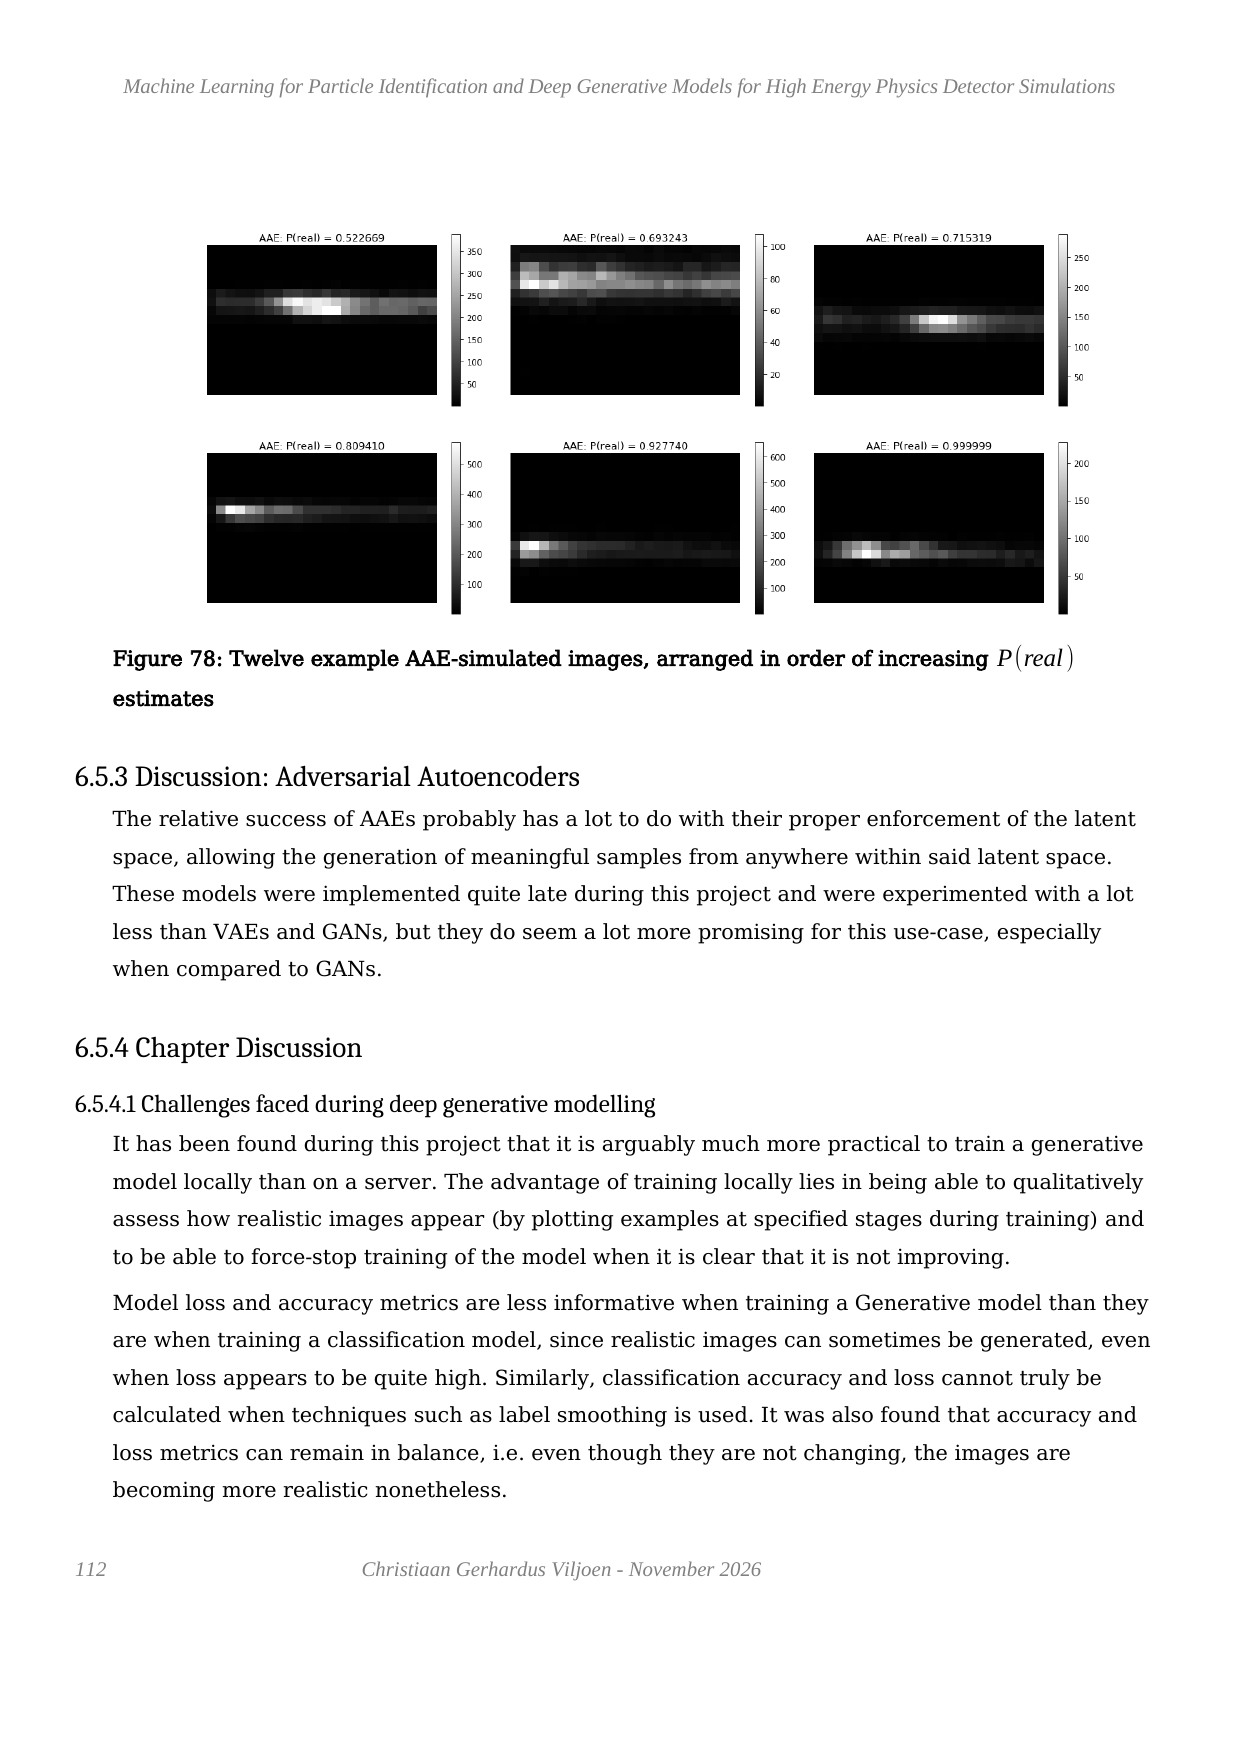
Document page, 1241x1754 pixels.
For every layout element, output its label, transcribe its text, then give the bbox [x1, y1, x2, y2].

text The relative success of AAEs probably has a lot to do with their proper enforcement of the latent space, allowing the generation of meaningful samples from anywhere within said latent space. These models were implemented quite late during this project and were experimented with a lot less than VAEs and GANs, but they do seem a lot more promising for this use-case, especially when compared to GANs. [112, 806, 1165, 981]
picture [183, 226, 1095, 414]
text It has been found during this project that it is arguably much more practical to train a generative model locally than on a server. The advantage of training locally lies in being able to qualitatively assess how realistic images appear (by plotting examples at specified stages during training) and to be able to force-stop training of the model when it is clear that it is not improving. [112, 1131, 1165, 1268]
subtitle Chapter Discussion [75, 1031, 1165, 1065]
subtitle Discussion: Adversarial Autoencoders [75, 760, 1165, 794]
text Model loss and accuracy metrics are less informative when training a Generative model than they are when training a classification model, since realistic images can sometimes be generated, even when loss appears to be quite high. Similarly, classification accuracy and loss cannot truly be calculated when techniques such as label smoothing is used. It was also found that accuracy and loss metrics can remain in balance, i.e. even though they are not changing, the images are becoming more realistic nonetheless. [112, 1289, 1165, 1502]
subtitle Challenges faced during deep generative modelling [75, 1090, 1165, 1118]
text Figure 78: Twelve example AAE-simulated images, arranged in order of increasing estimates [112, 643, 1165, 710]
picture [183, 434, 1095, 622]
